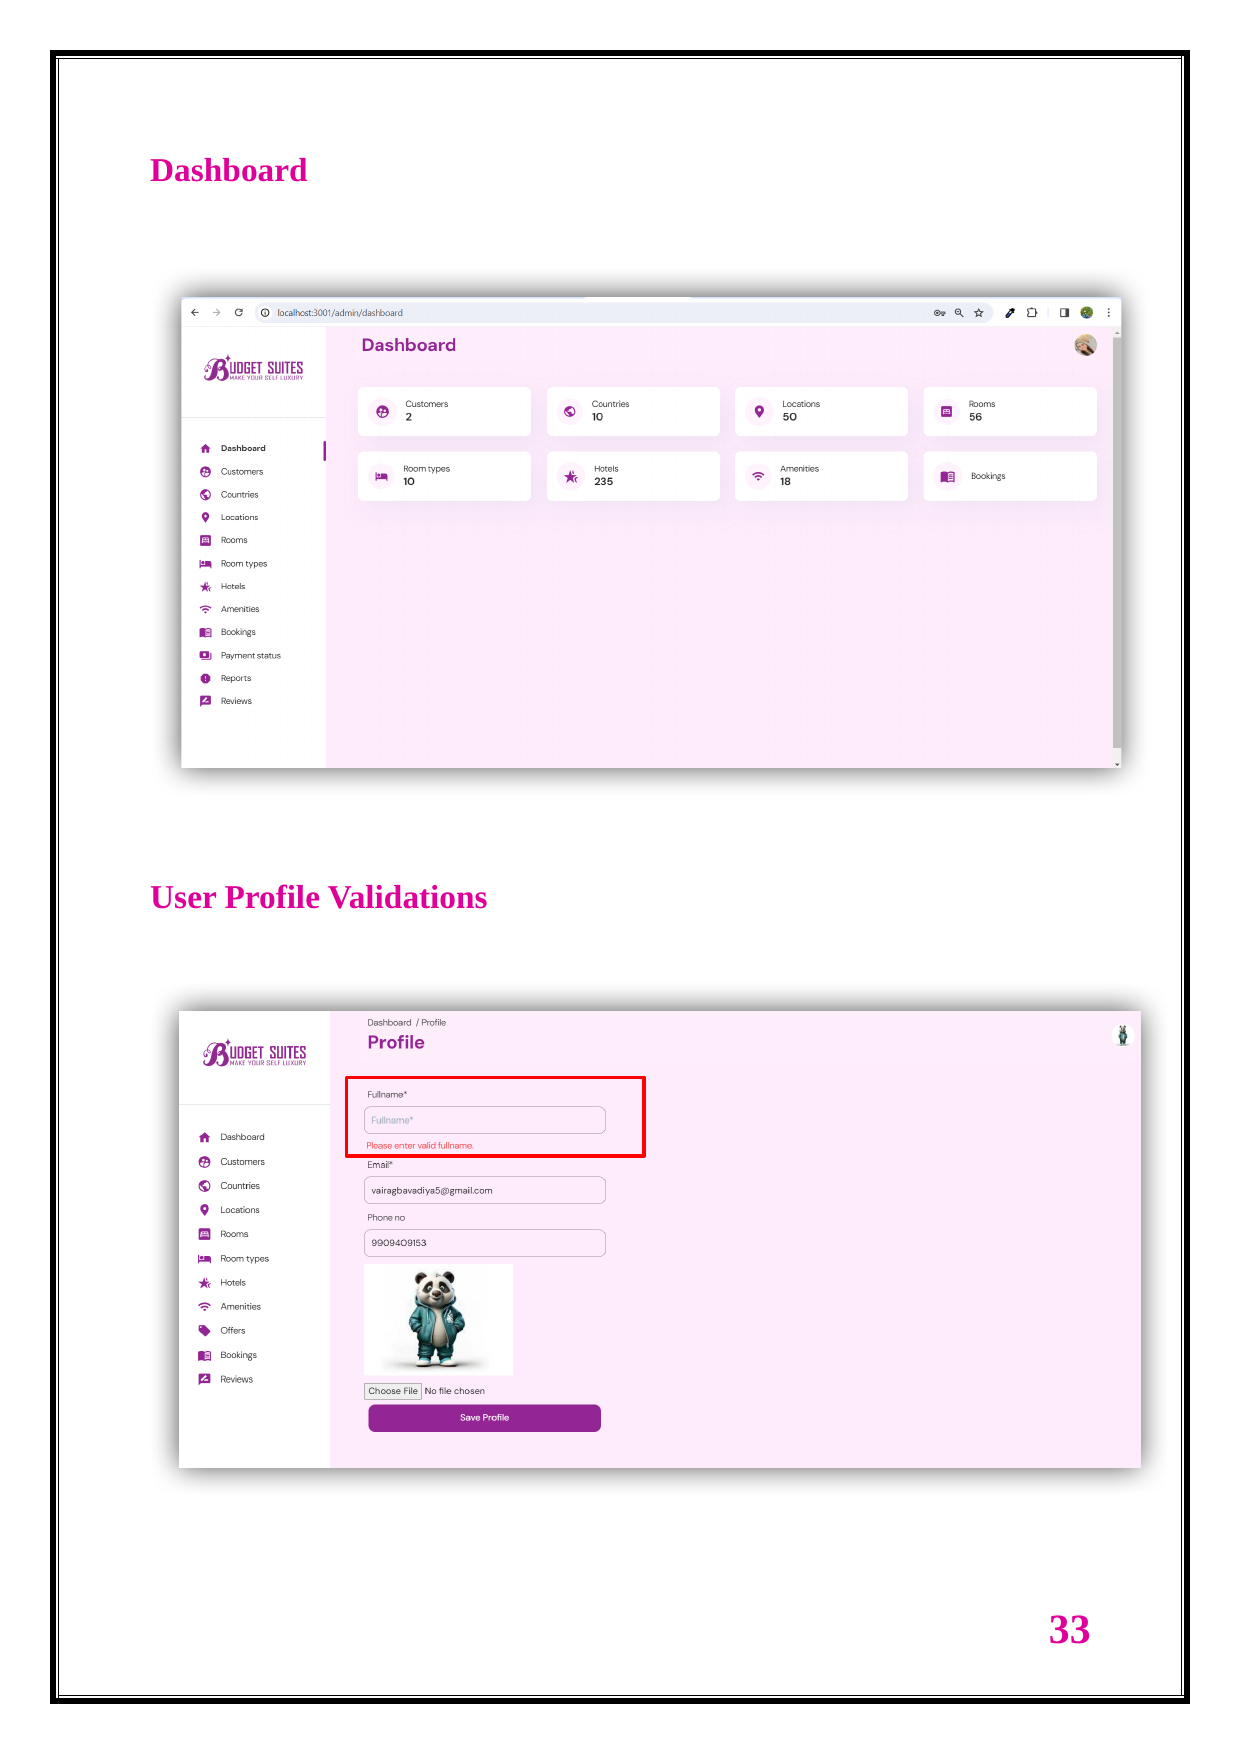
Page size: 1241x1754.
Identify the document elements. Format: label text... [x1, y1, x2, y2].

text Dashboard [150, 150, 1090, 188]
picture [181, 297, 1122, 768]
picture [179, 1011, 1141, 1468]
text User Profile Validations [150, 877, 1090, 916]
